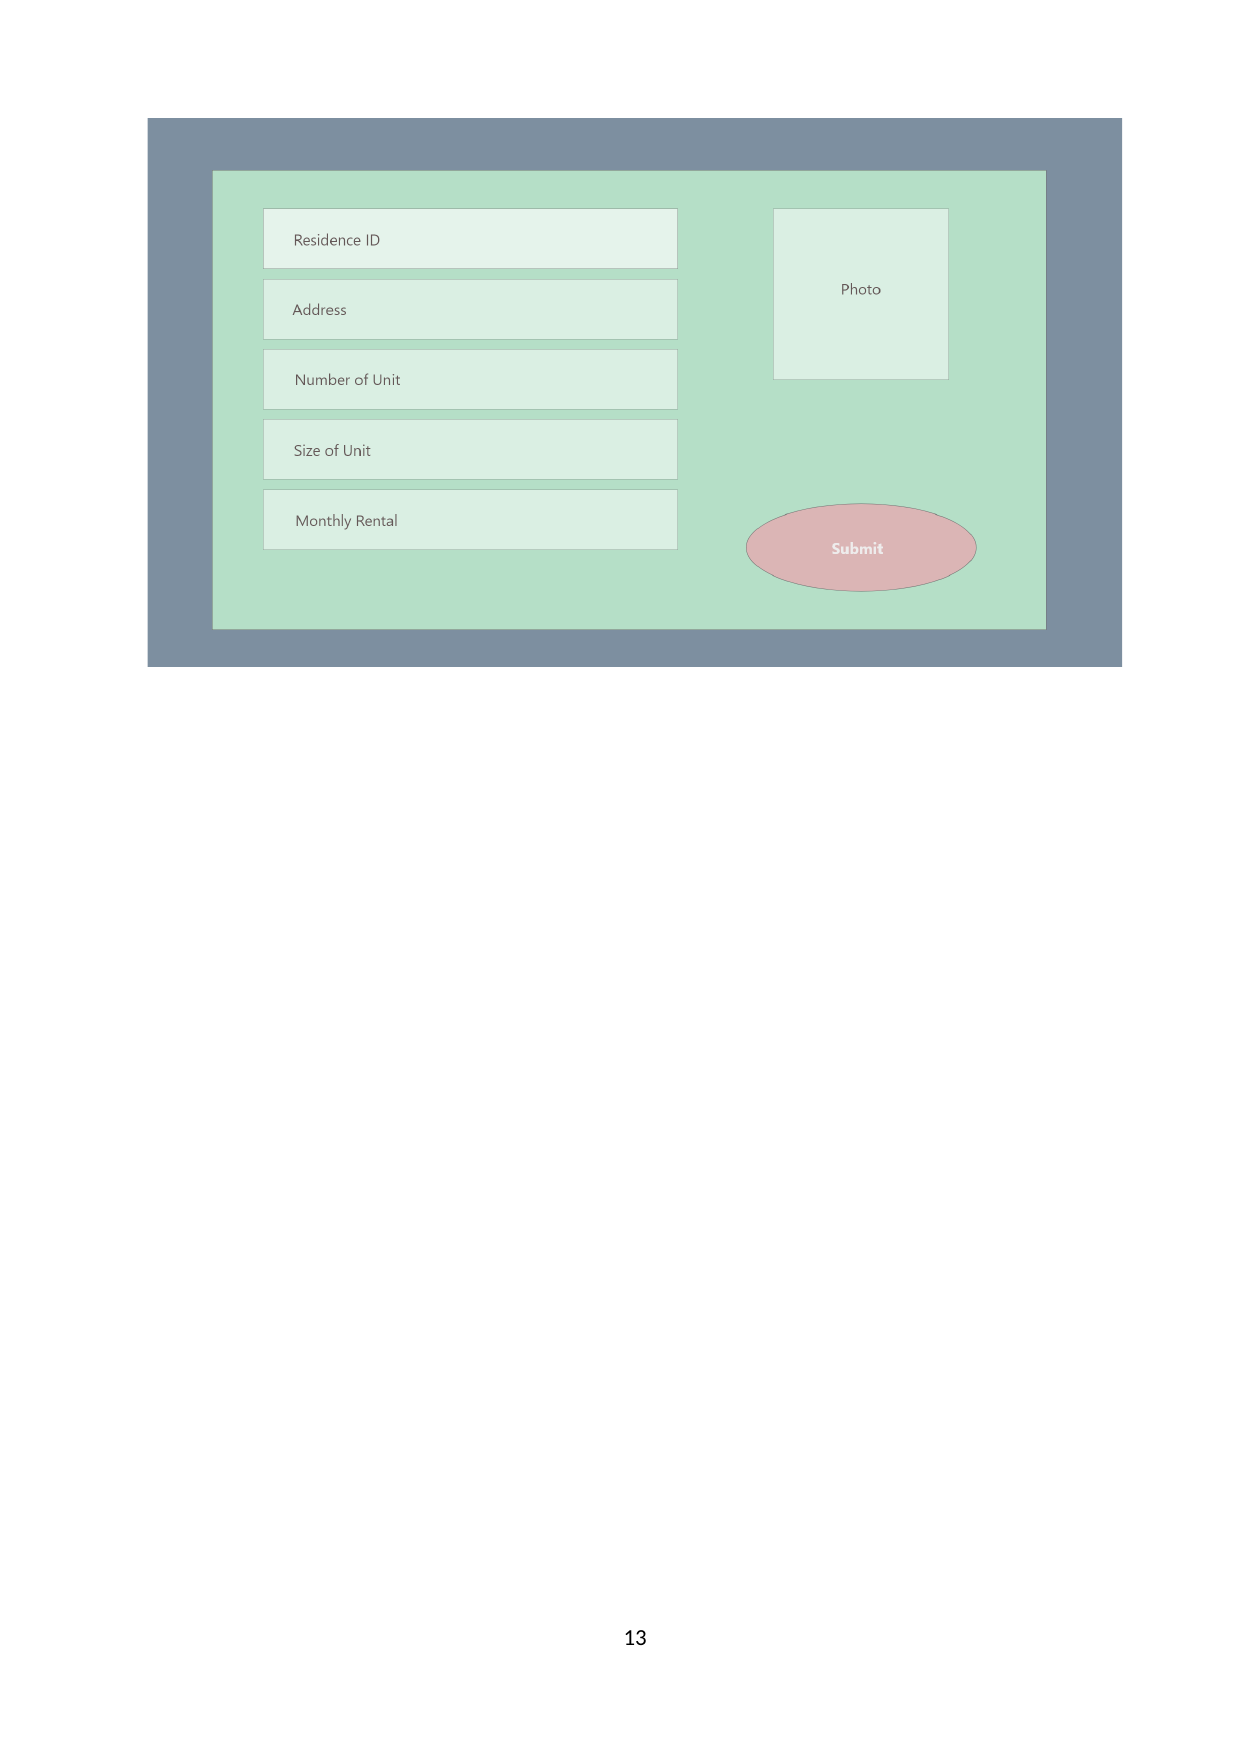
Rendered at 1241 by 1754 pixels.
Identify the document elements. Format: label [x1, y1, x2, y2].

picture [147, 118, 1123, 667]
